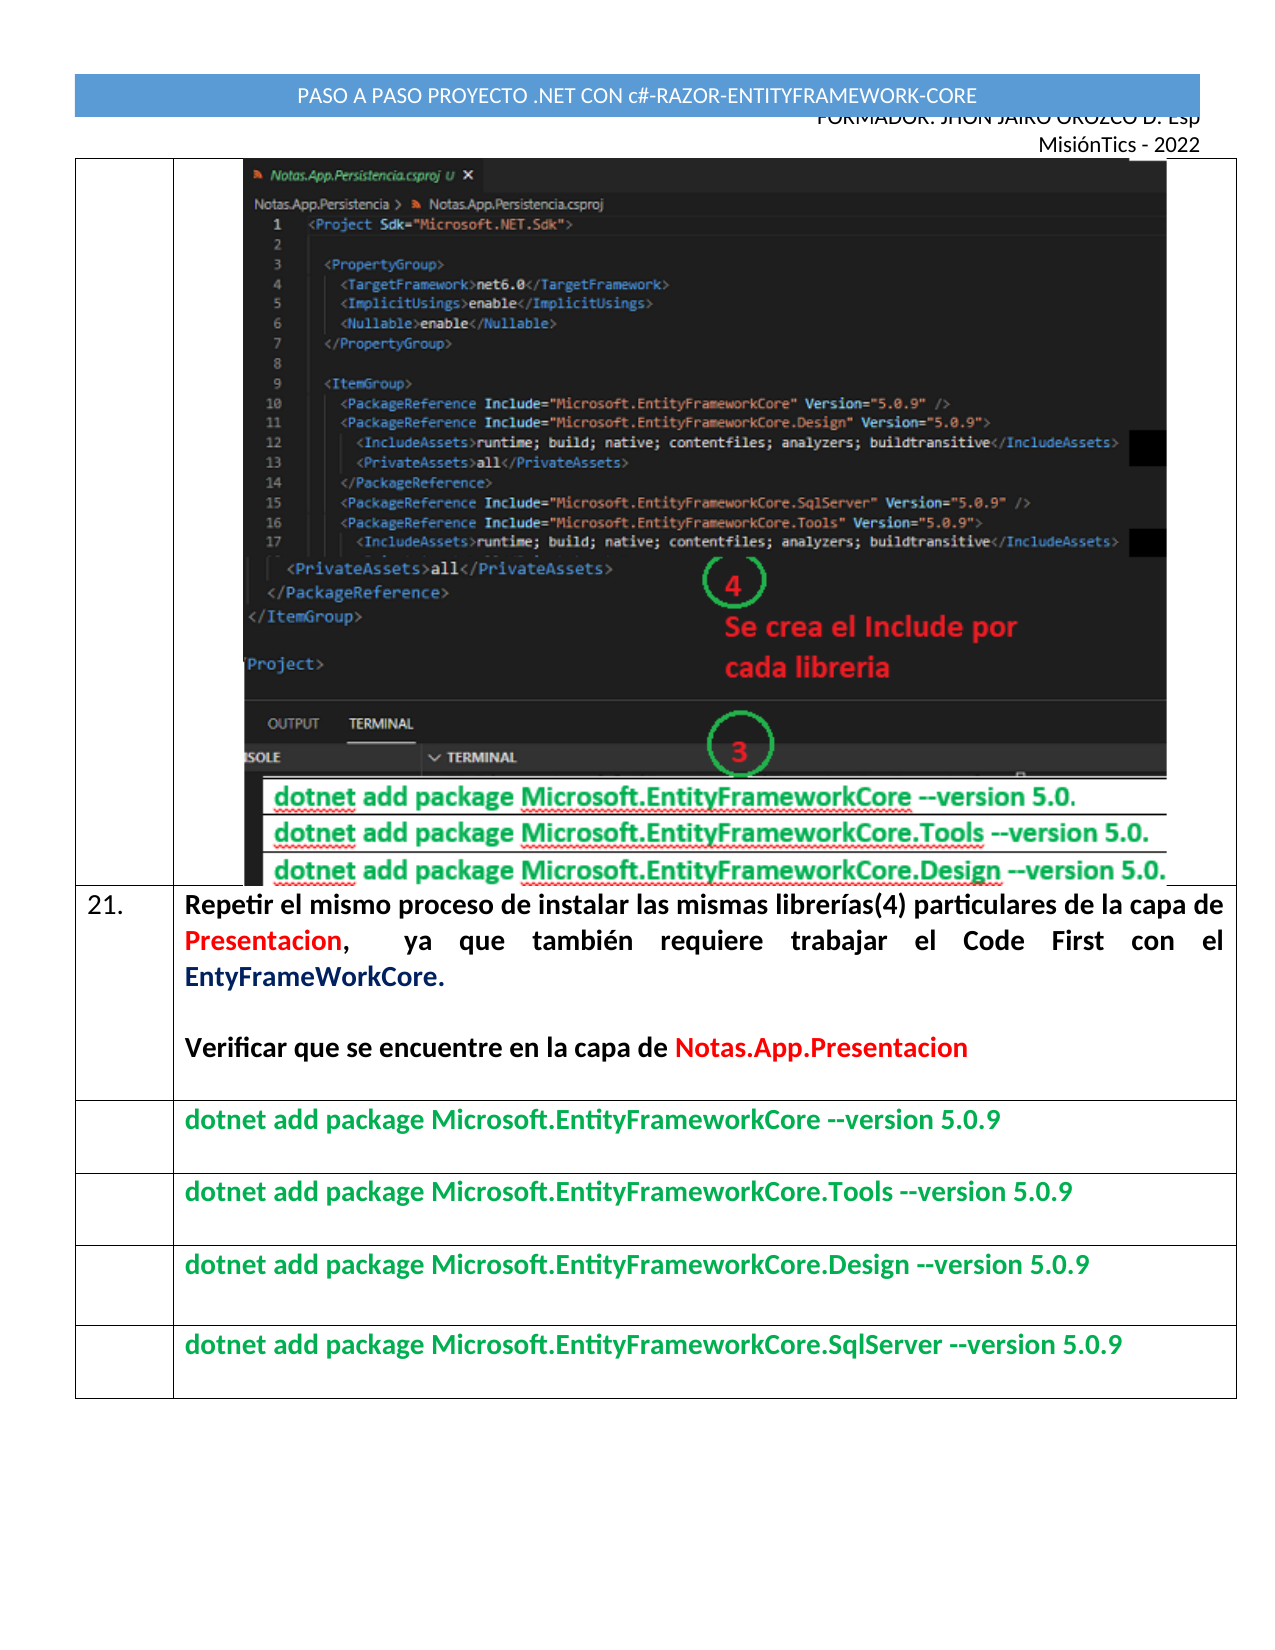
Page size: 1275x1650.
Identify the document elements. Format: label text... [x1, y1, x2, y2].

table_cell dotnet add package Microsoft.EntityFrameworkCore.SqlServer --version 5.0.9 [174, 1326, 1236, 1398]
table_cell [76, 159, 173, 885]
picture [243, 158, 1167, 886]
table_cell [174, 159, 243, 885]
table_cell dotnet add package Microsoft.EntityFrameworkCore --version 5.0.9 [174, 1101, 1236, 1172]
table_cell [76, 886, 173, 1100]
table_cell [76, 1101, 173, 1172]
table_cell dotnet add package Microsoft.EntityFrameworkCore.Tools --version 5.0.9 [174, 1174, 1236, 1245]
table_cell [76, 1326, 173, 1398]
table_cell Repetir el mismo proceso de instalar las mismas librerías(4) particulares de la capa de Presentacion, ya que también requiere trabajar el Code First con el EntyFrameWorkCore. Verificar que se encuentre en la capa de Notas.App.Presentacion [174, 886, 1236, 1100]
table_cell [1167, 159, 1236, 885]
table_cell [76, 1246, 173, 1325]
table_cell [76, 1174, 173, 1245]
table_cell dotnet add package Microsoft.EntityFrameworkCore.Design --version 5.0.9 [174, 1246, 1236, 1325]
